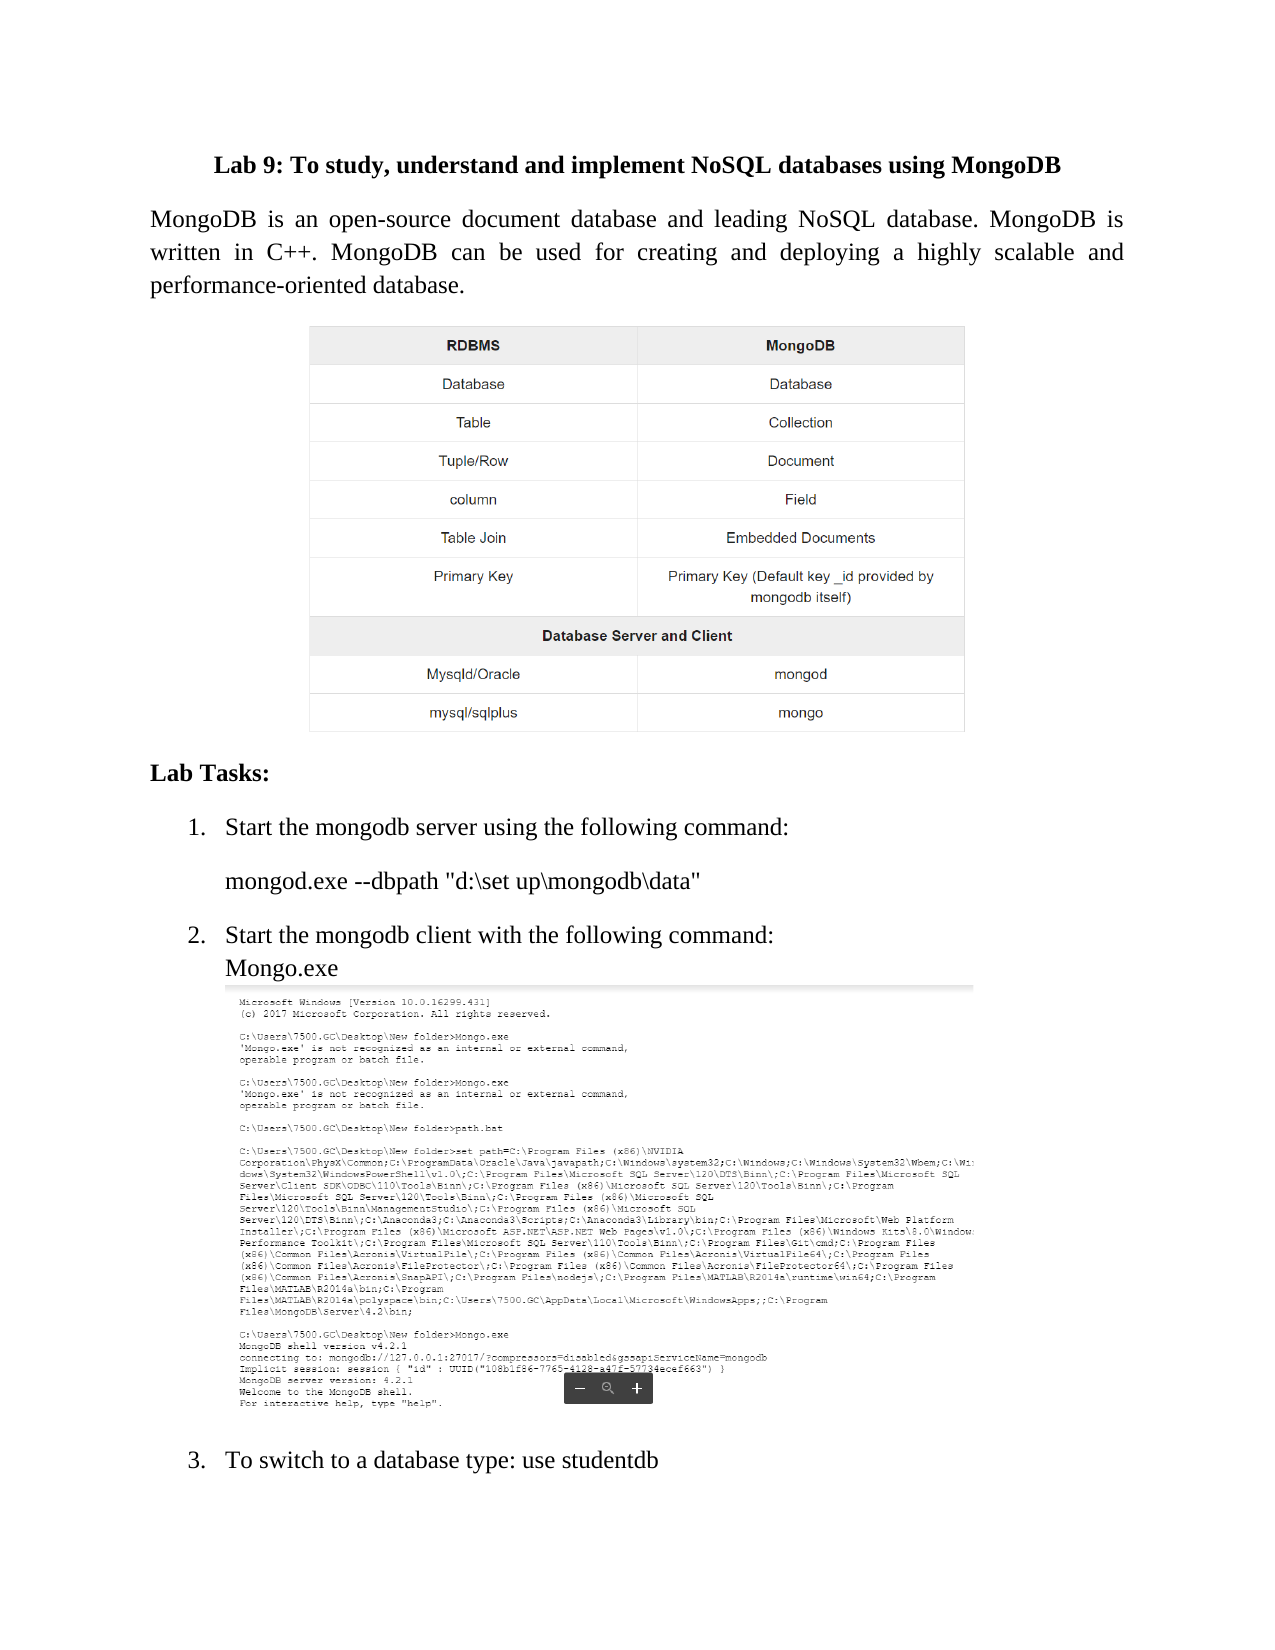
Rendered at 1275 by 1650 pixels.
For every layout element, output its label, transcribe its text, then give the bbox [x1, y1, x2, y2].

text Lab Tasks: [150, 758, 1125, 787]
list To switch to a database type: use studentdb [187, 1445, 1125, 1473]
text Lab 9: To study, understand and implement NoSQL databases using MongoDB [150, 150, 1125, 179]
list Start the mongodb server using the following command: [187, 812, 1125, 841]
picture [225, 985, 974, 1408]
list Start the mongodb client with the following command: [187, 920, 1125, 948]
list Mongo.exe [225, 953, 1125, 981]
text mongod.exe --dbpath "d:\set up\mongodb\data" [150, 866, 1125, 894]
picture [307, 323, 968, 734]
text MongoDB is an open-source document database and leading NoSQL database. MongoDB is written in C++. MongoDB can be used for creating and deploying a highly scalable and performance-oriented database. [150, 204, 1125, 299]
